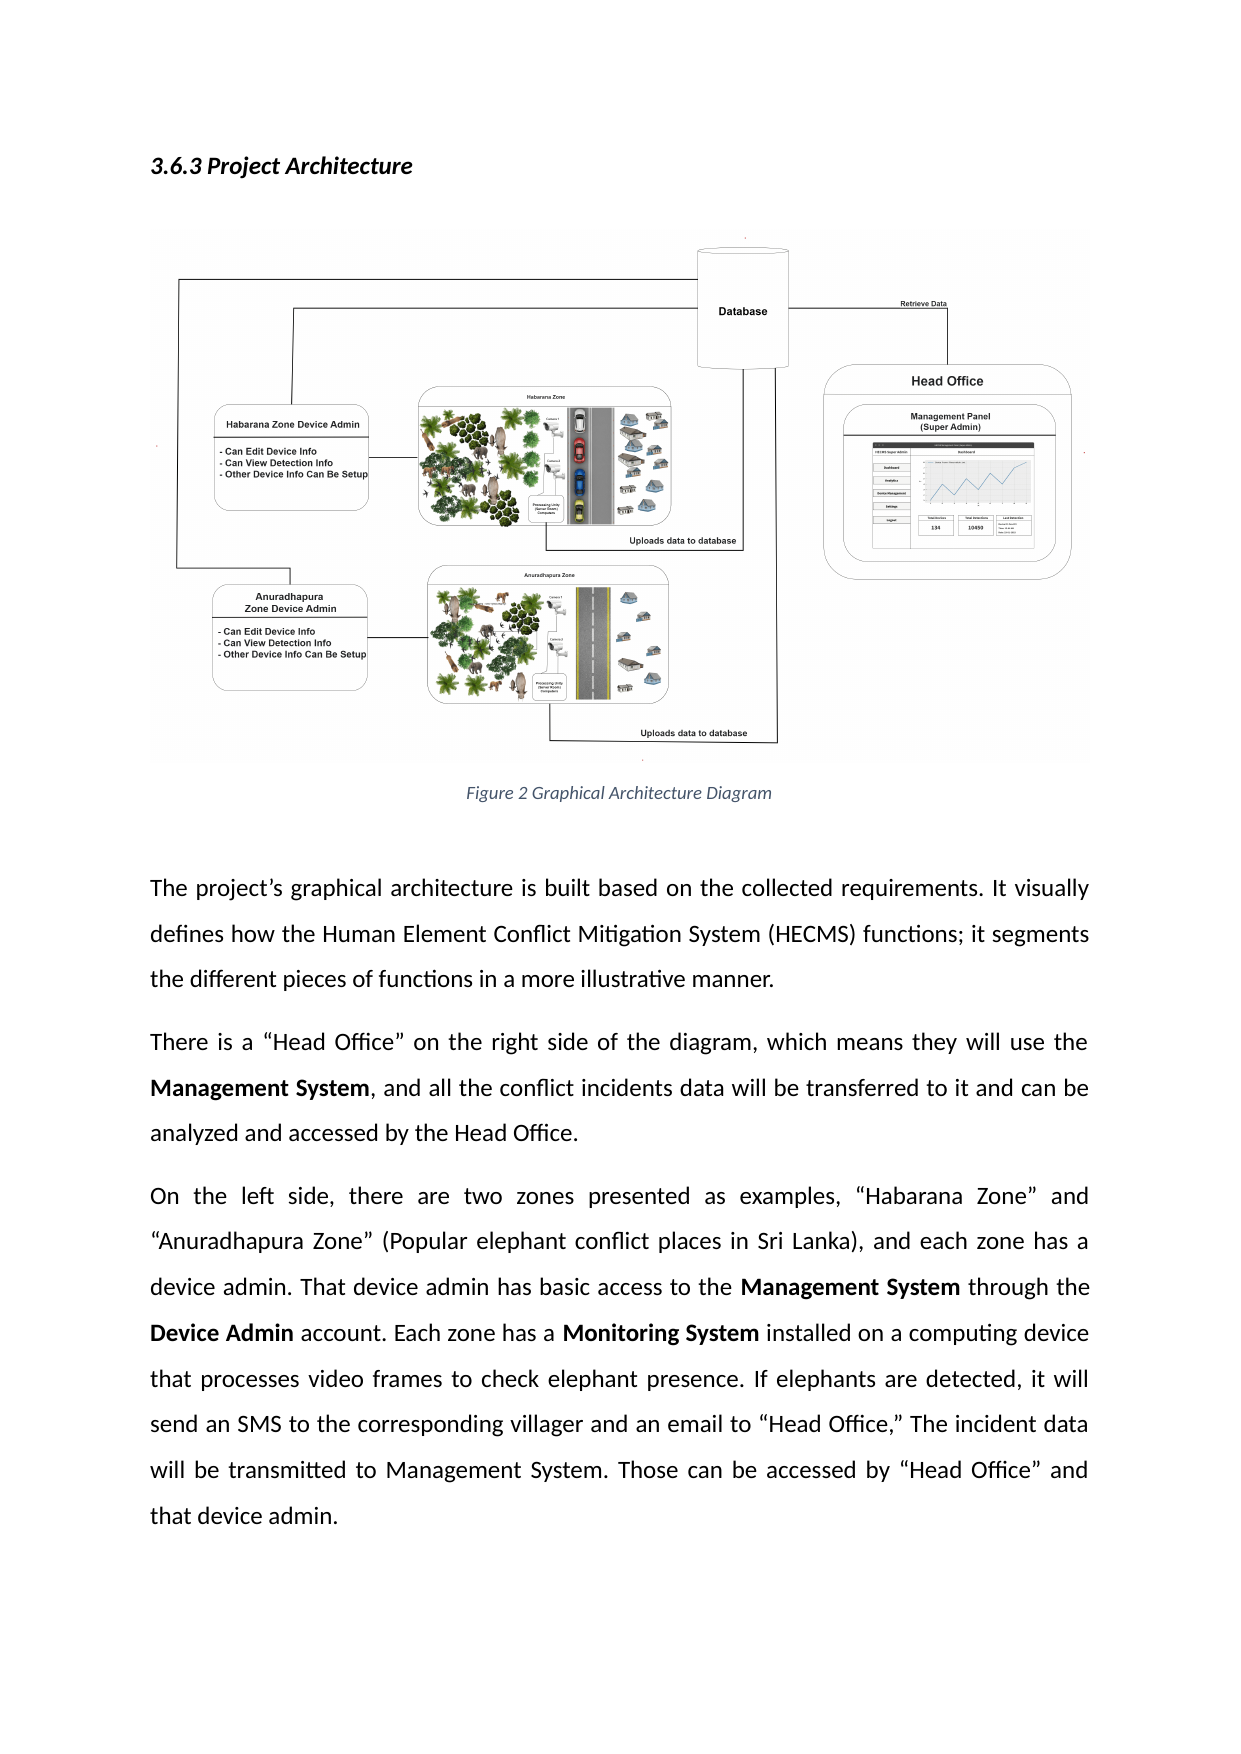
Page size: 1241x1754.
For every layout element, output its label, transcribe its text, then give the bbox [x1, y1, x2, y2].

text The project’s graphical architecture is built based on the collected requirements. It visually defines how the Human Element Conflict Mitigation System (HECMS) functions; it segments the different pieces of functions in a more illustrative manner. [150, 872, 1090, 994]
subtitle 3.6.3 Project Architecture [150, 150, 1090, 181]
text There is a “Head Office” on the right side of the diagram, which means they will use the Management System, and all the conflict incidents data will be transferred to it and can be analyzed and accessed by the Head Office. [150, 1026, 1090, 1148]
text On the left side, there are two zones presented as examples, “Habarana Zone” and “Anuradhapura Zone” (Popular elephant conflict places in Sri Lanka), and each zone has a device admin. That device admin has basic access to the Management System through the Device Admin account. Each zone has a Monitoring System installed on a computing device that processes video frames to check elephant presence. If elephants are detected, it will send an SMS to the corresponding villager and an email to “Head Office,” The incident data will be transmitted to Management System. Those can be accessed by “Head Office” and that device admin. [150, 1180, 1090, 1530]
picture [150, 229, 1091, 763]
